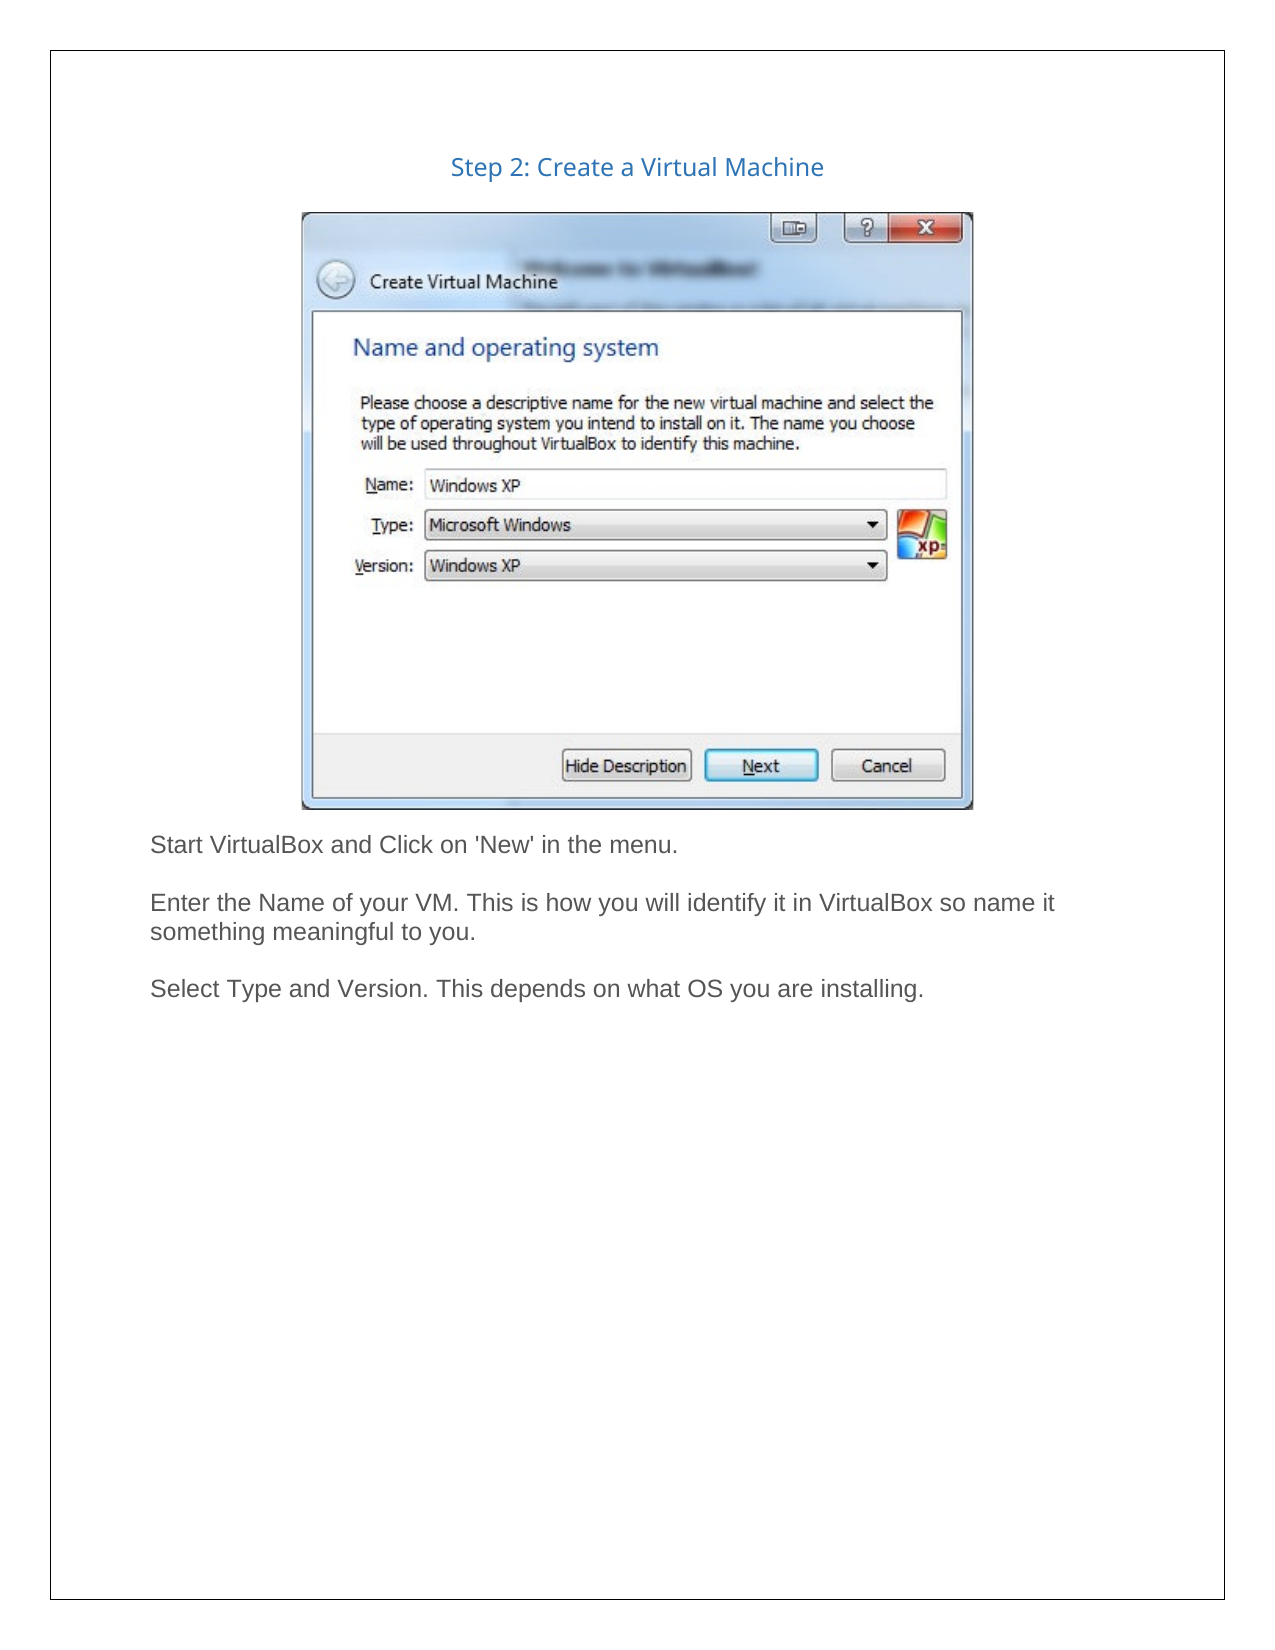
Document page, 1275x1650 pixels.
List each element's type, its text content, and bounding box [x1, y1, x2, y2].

picture [301, 212, 974, 810]
subtitle Step 2: Create a Virtual Machine [150, 150, 1125, 184]
text Start VirtualBox and Click on 'New' in the menu. Enter the Name of your VM. This is how you will identify it in VirtualBox so name it something meaningful to you. Select Type and Version. This depends on what OS you are installing. [150, 830, 1125, 1031]
